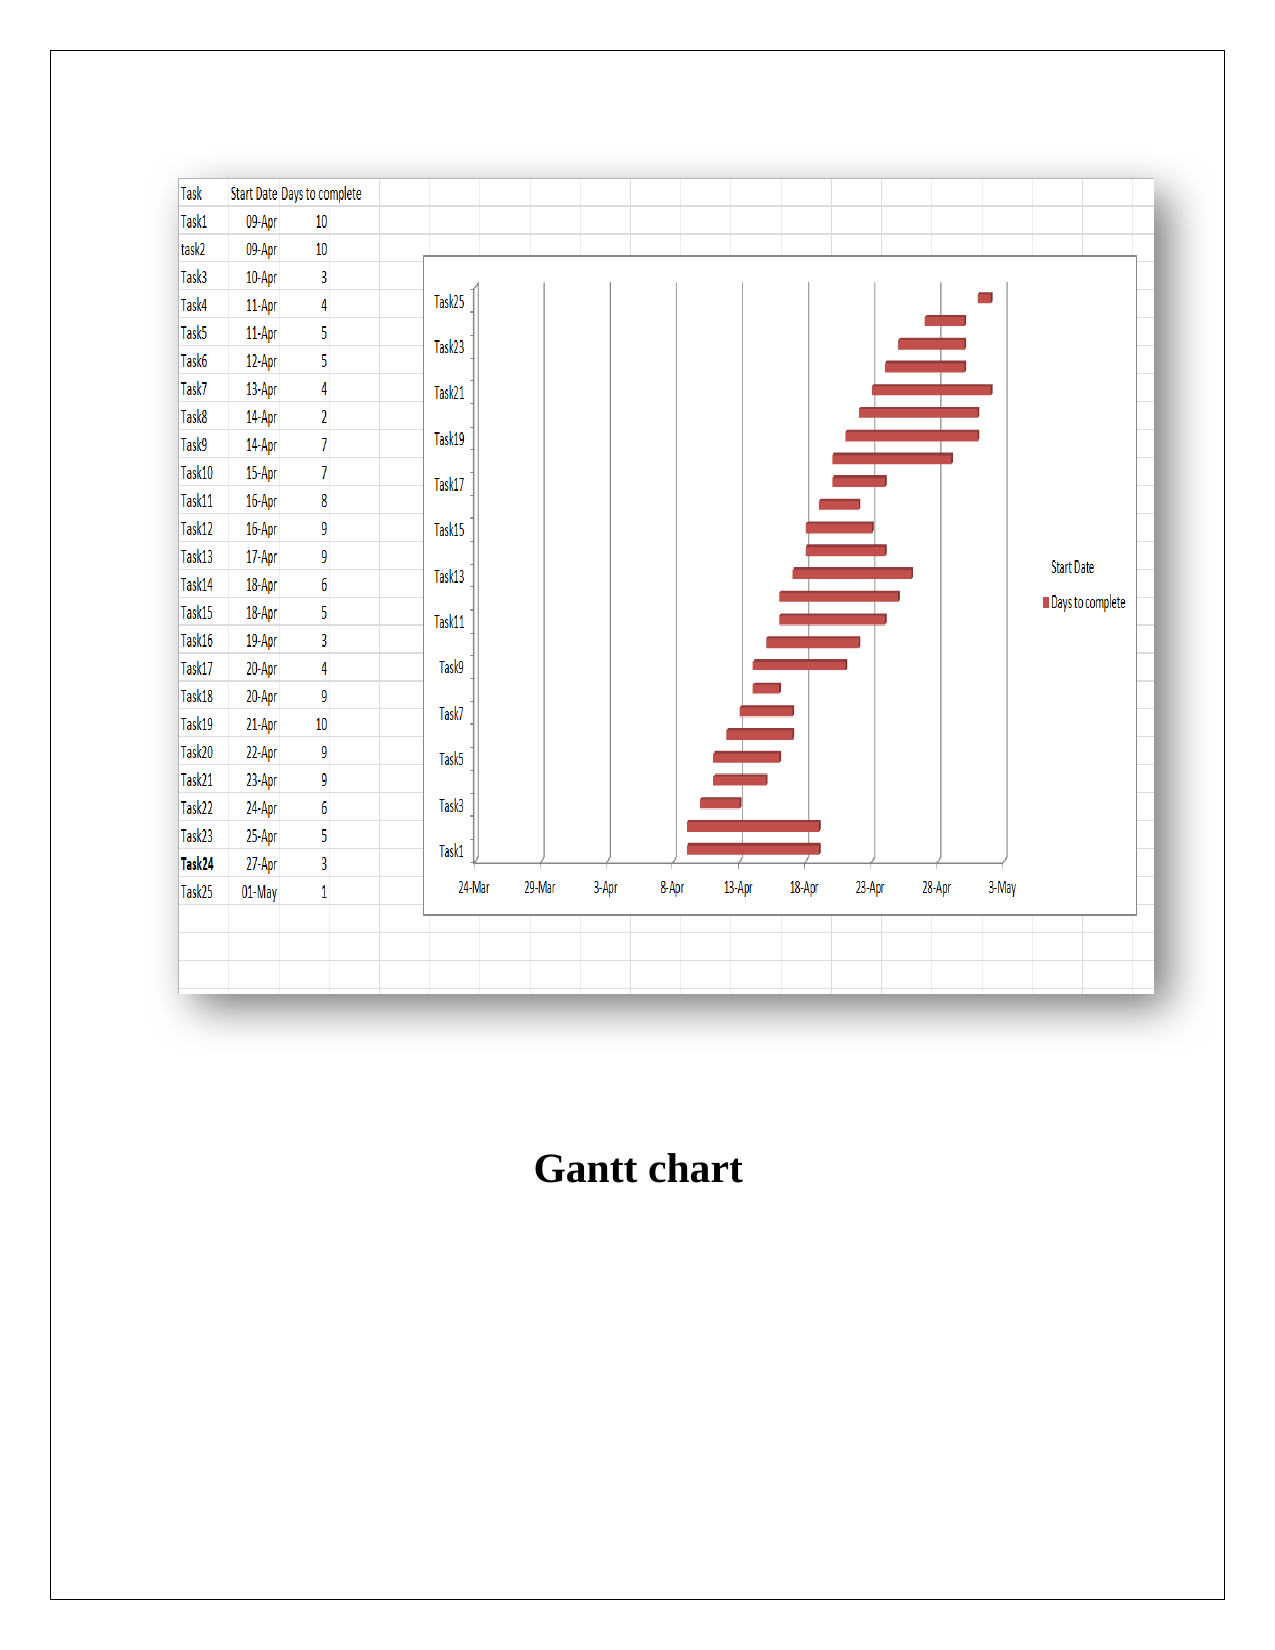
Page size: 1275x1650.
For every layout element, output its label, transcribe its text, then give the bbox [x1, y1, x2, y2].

text Gantt chart [150, 1143, 1125, 1191]
picture [178, 178, 1154, 994]
